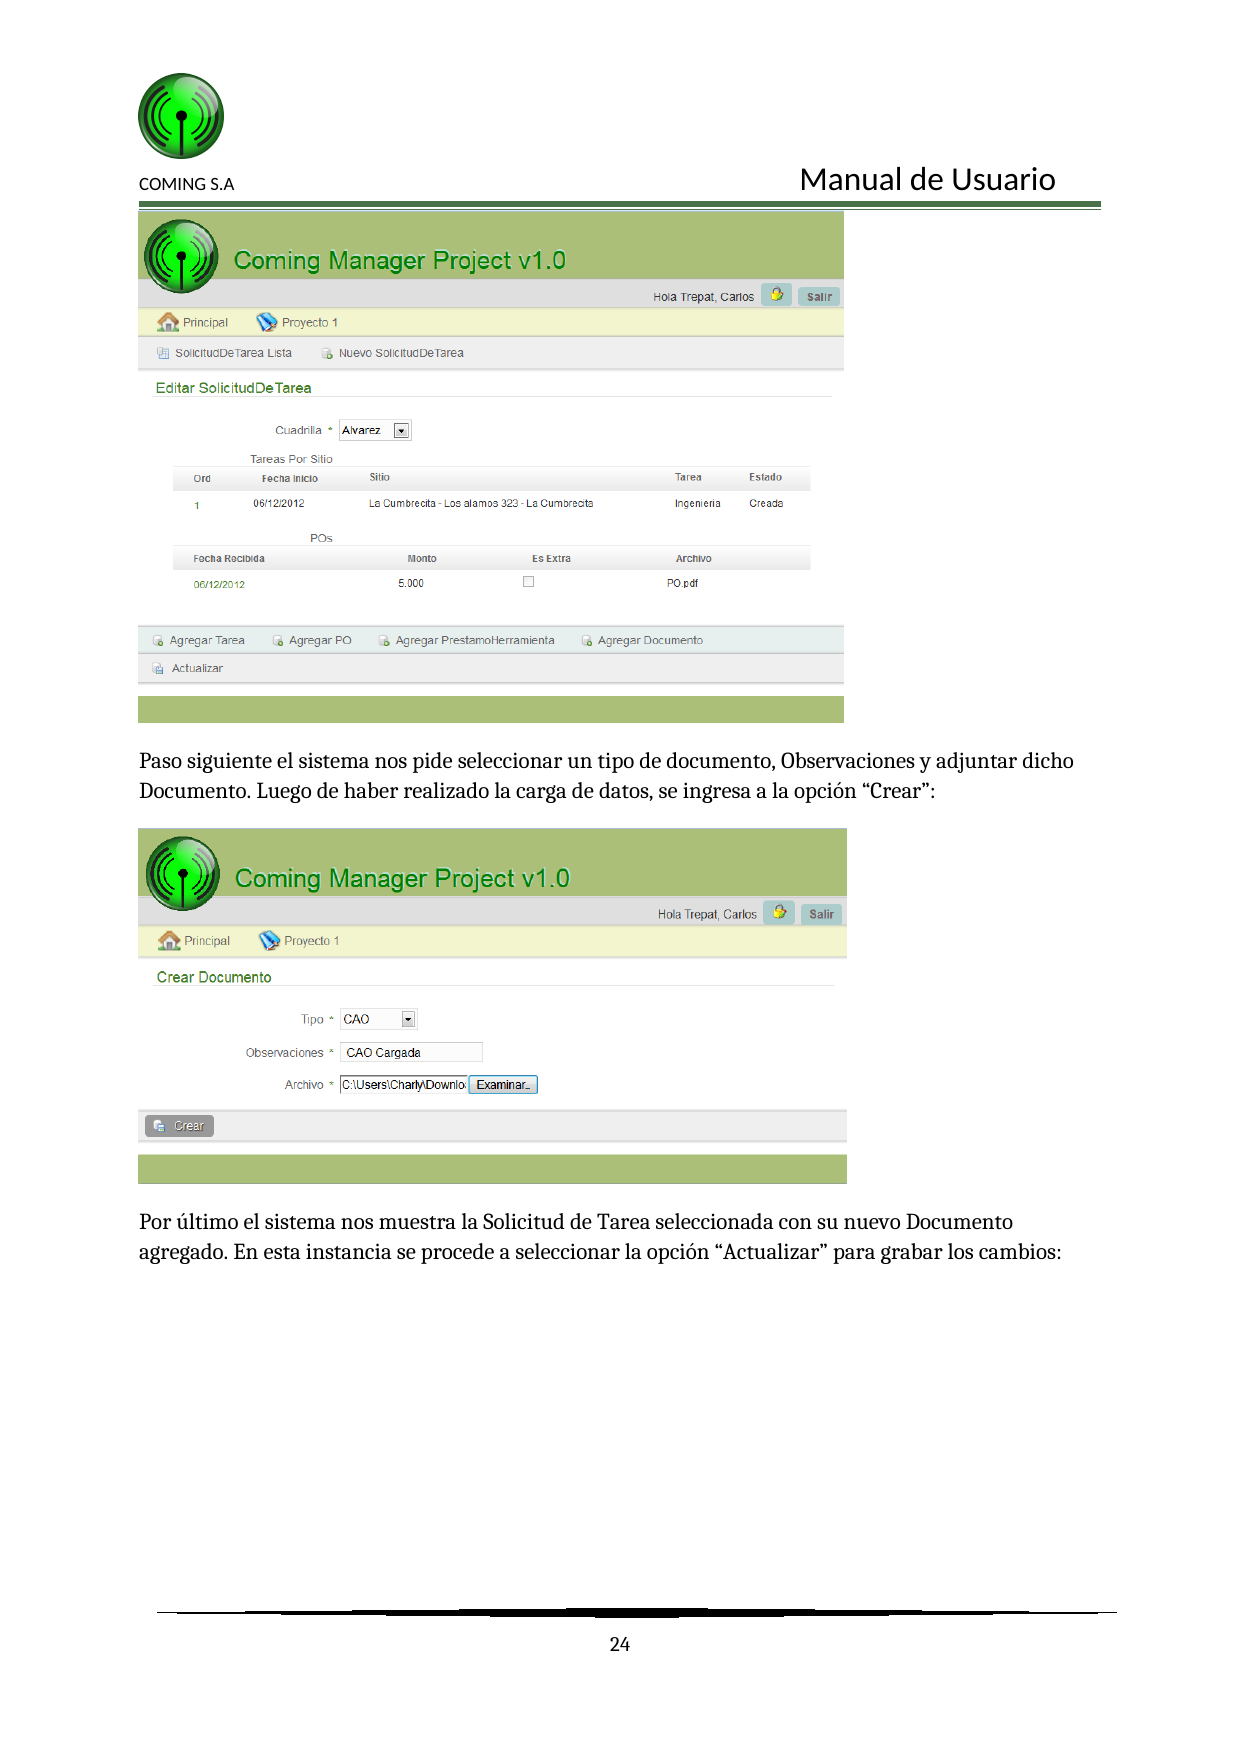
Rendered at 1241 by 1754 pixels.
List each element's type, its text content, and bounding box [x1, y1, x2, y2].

picture [138, 210, 844, 723]
text Por último el sistema nos muestra la Solicitud de Tarea seleccionada con su nuevo Documento agregado. En esta instancia se procede a seleccionar la opción “Actualizar” para grabar los cambios: [139, 1208, 1101, 1265]
picture [138, 828, 847, 1184]
picture [138, 73, 224, 159]
text Paso siguiente el sistema nos pide seleccionar un tipo de documento, Observaciones y adjuntar dicho Documento. Luego de haber realizado la carga de datos, se ingresa a la opción “Crear”: [139, 748, 1101, 804]
